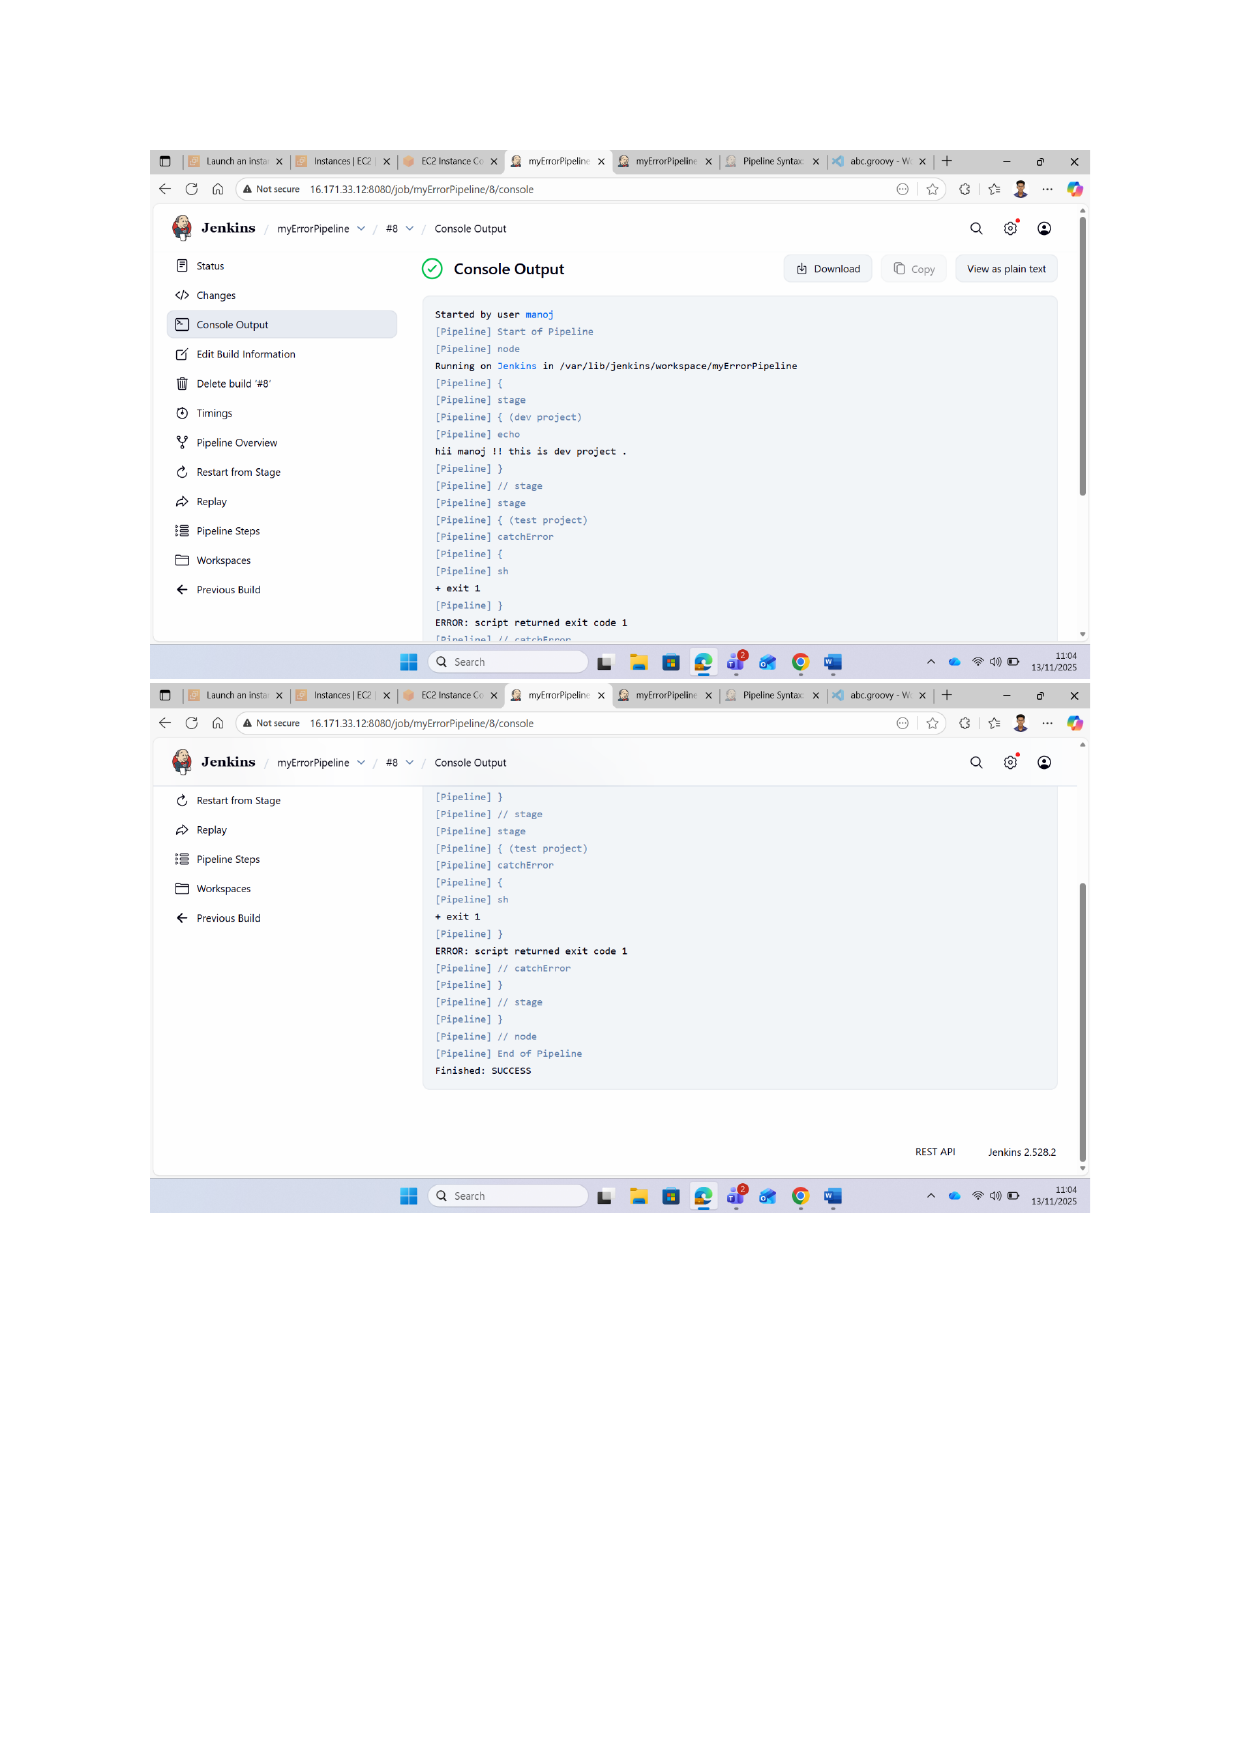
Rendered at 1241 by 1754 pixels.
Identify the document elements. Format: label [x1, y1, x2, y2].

picture [150, 683, 1091, 1213]
picture [150, 150, 1091, 679]
